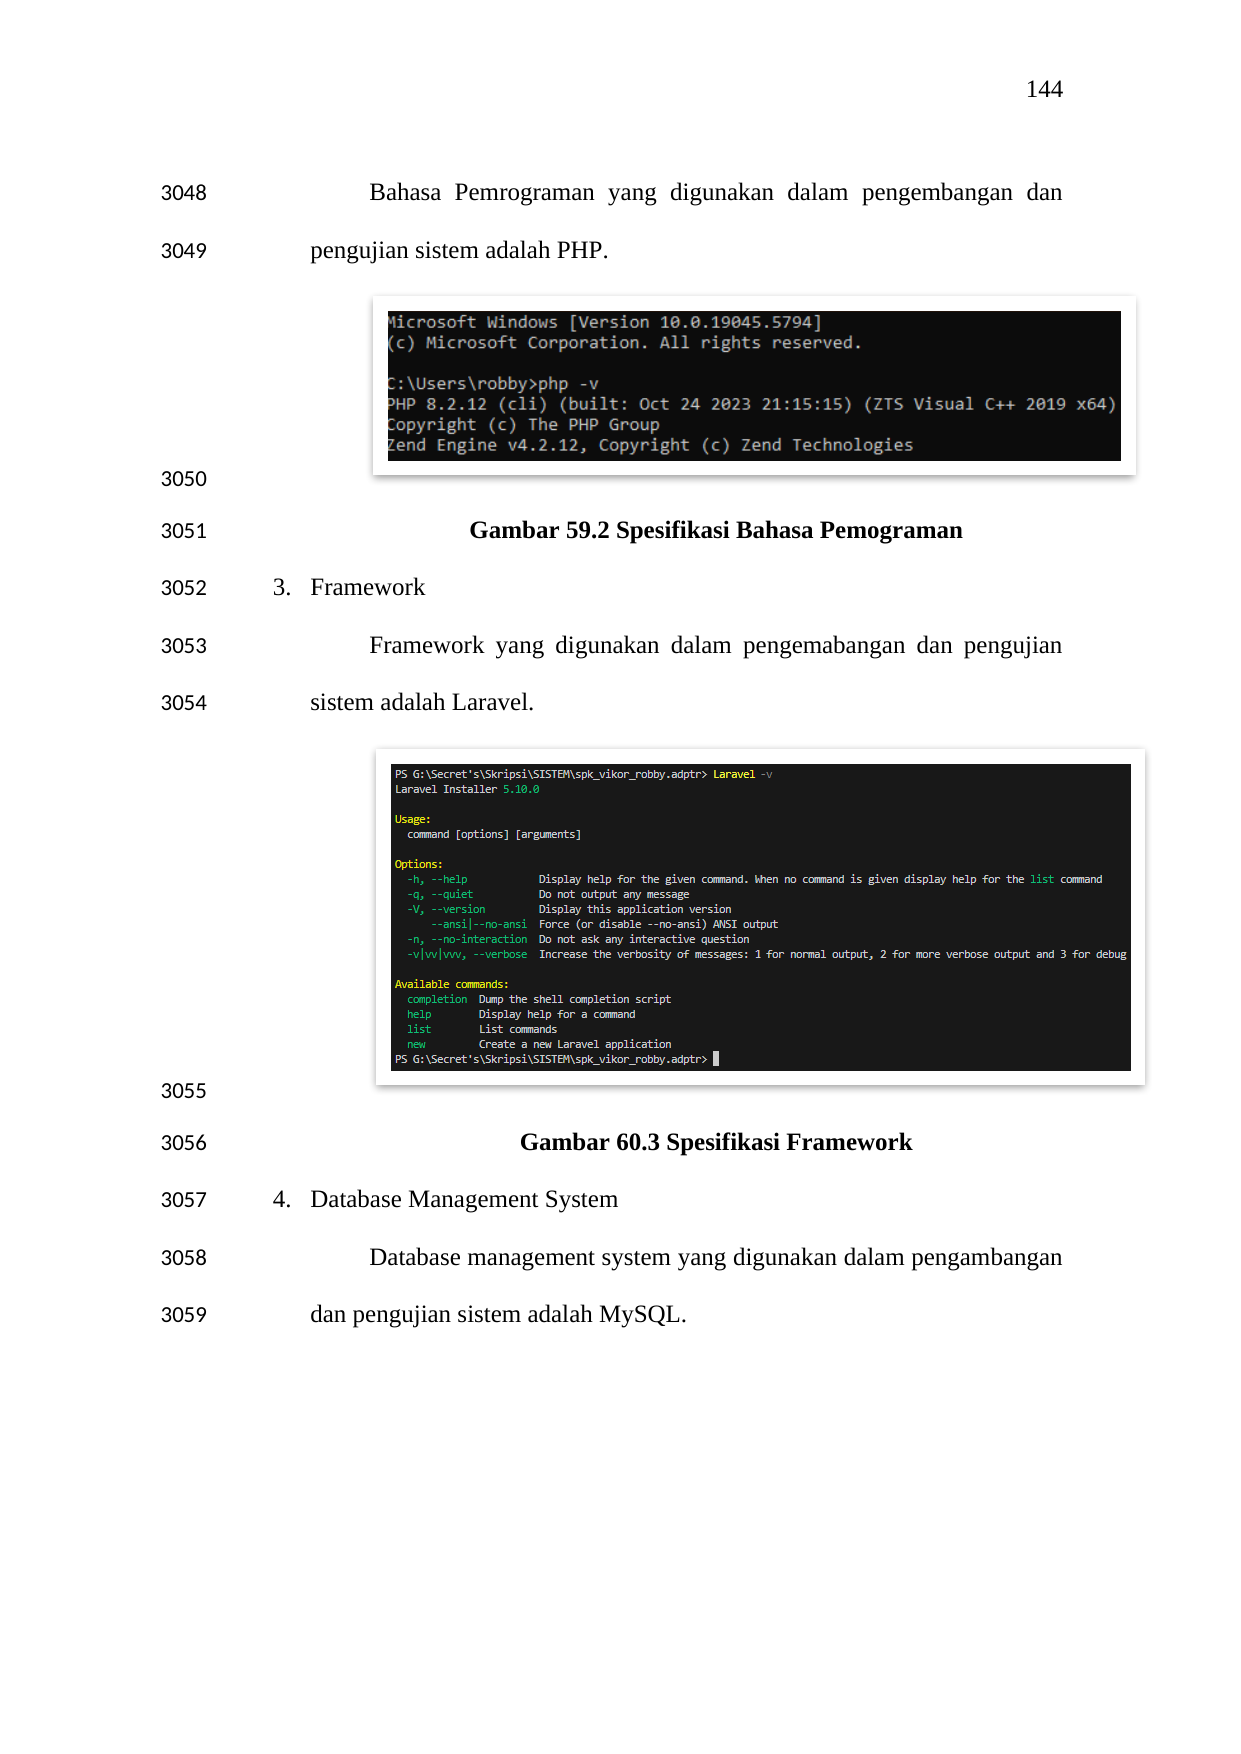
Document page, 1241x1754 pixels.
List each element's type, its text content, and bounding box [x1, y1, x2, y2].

list Framework yang digunakan dalam pengemabangan dan pengujian sistem adalah Laravel. [310, 630, 1063, 716]
picture [391, 764, 1131, 1071]
list Framework [273, 572, 1063, 601]
list Database Management System [273, 1184, 1063, 1213]
list Bahasa Pemrograman yang digunakan dalam pengembangan dan pengujian sistem adalah PHP. [310, 177, 1063, 263]
picture [388, 311, 1121, 461]
list Database management system yang digunakan dalam pengambangan dan pengujian sistem adalah MySQL. [310, 1242, 1063, 1328]
